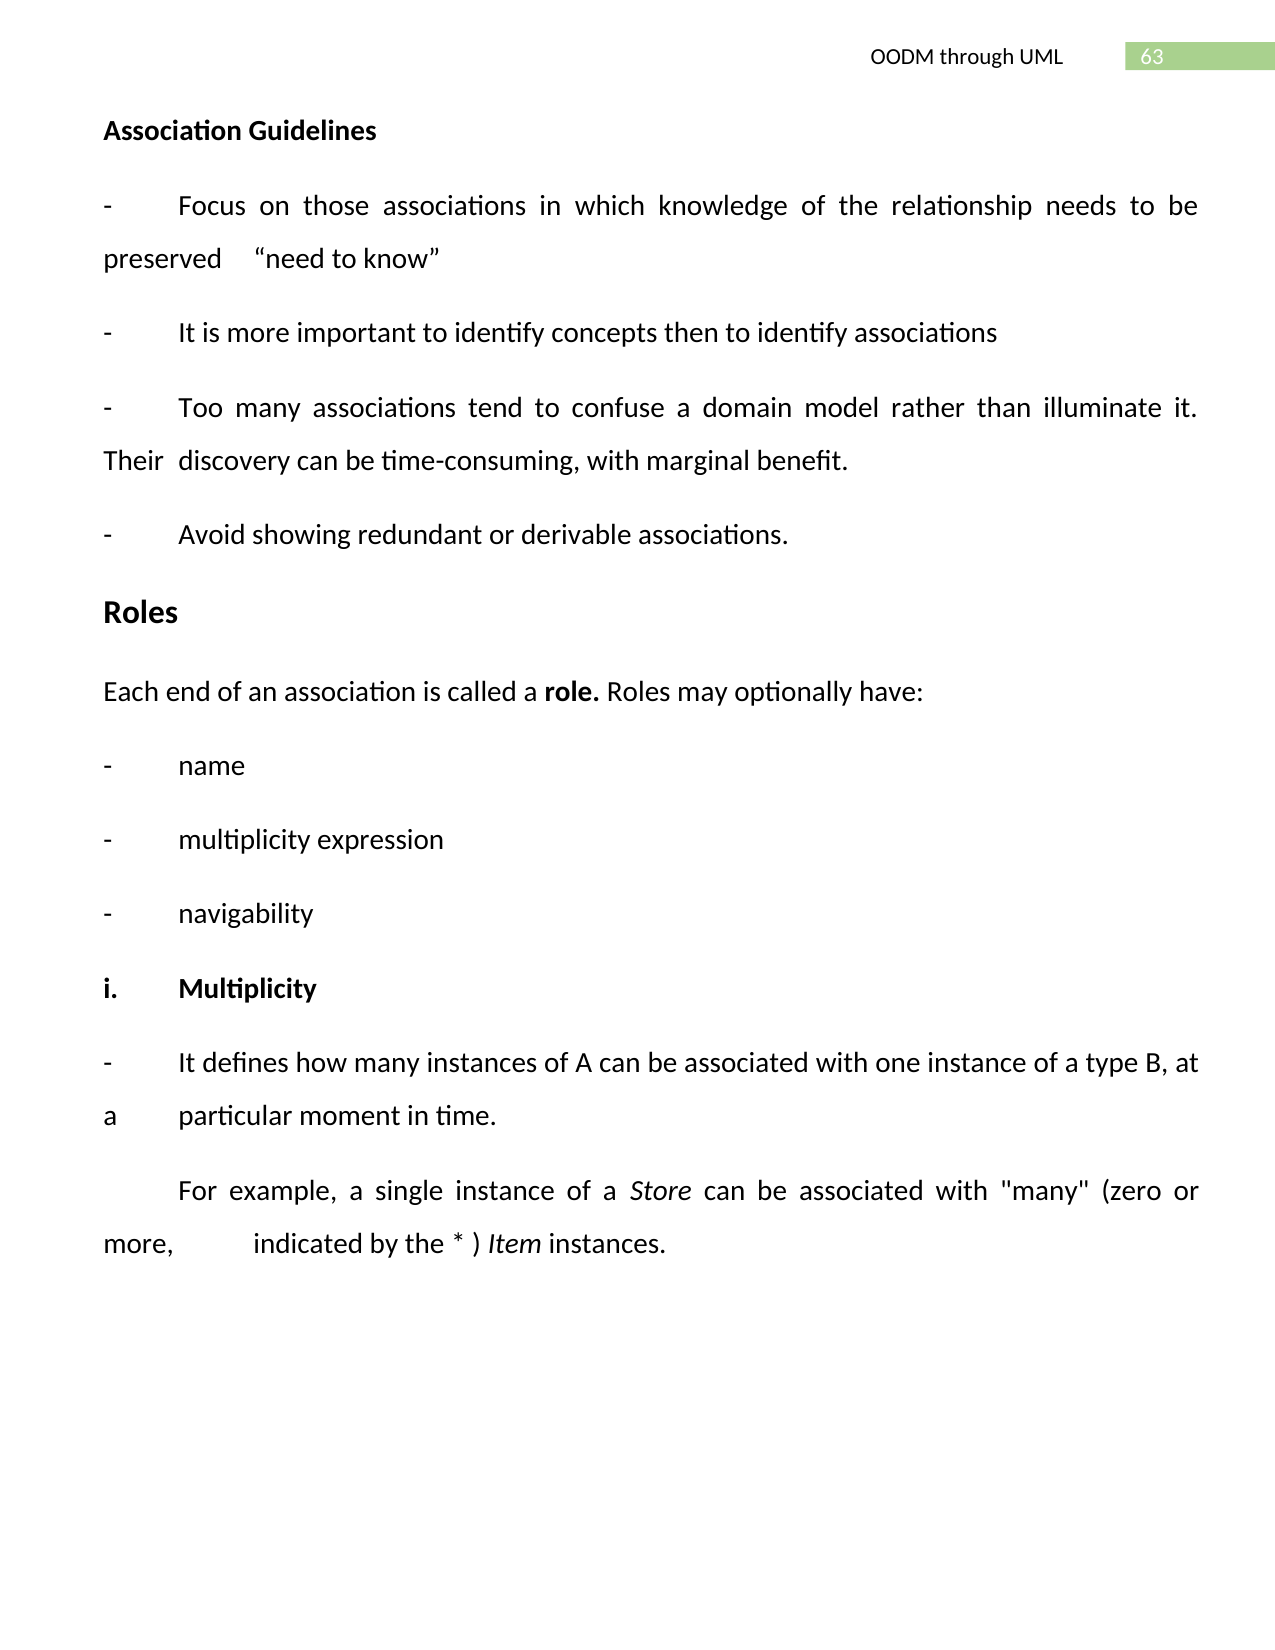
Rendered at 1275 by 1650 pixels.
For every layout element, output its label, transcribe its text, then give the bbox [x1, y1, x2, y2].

text For example, a single instance of a Store can be associated with "many" (zero or more, indicated by the * ) Item instances. [103, 1172, 1200, 1261]
text - navigability [103, 895, 1200, 931]
text - It is more important to identify concepts then to identify associations [103, 314, 1200, 350]
text - multiplicity expression [103, 821, 1200, 857]
text i. Multiplicity [103, 970, 1200, 1005]
text Each end of an association is called a role. Roles may optionally have: [103, 673, 1200, 708]
text Association Guidelines [103, 112, 1200, 148]
text - name [103, 747, 1200, 782]
text - Focus on those associations in which knowledge of the relationship needs to be preserved “need to know” [103, 187, 1200, 276]
text - Too many associations tend to confuse a domain model rather than illuminate it. Their discovery can be time-consuming, with marginal benefit. [103, 389, 1200, 478]
text - Avoid showing redundant or derivable associations. [103, 516, 1200, 552]
text - It defines how many instances of A can be associated with one instance of a type B, at a particular moment in time. [103, 1044, 1200, 1133]
text Roles [103, 591, 1200, 631]
